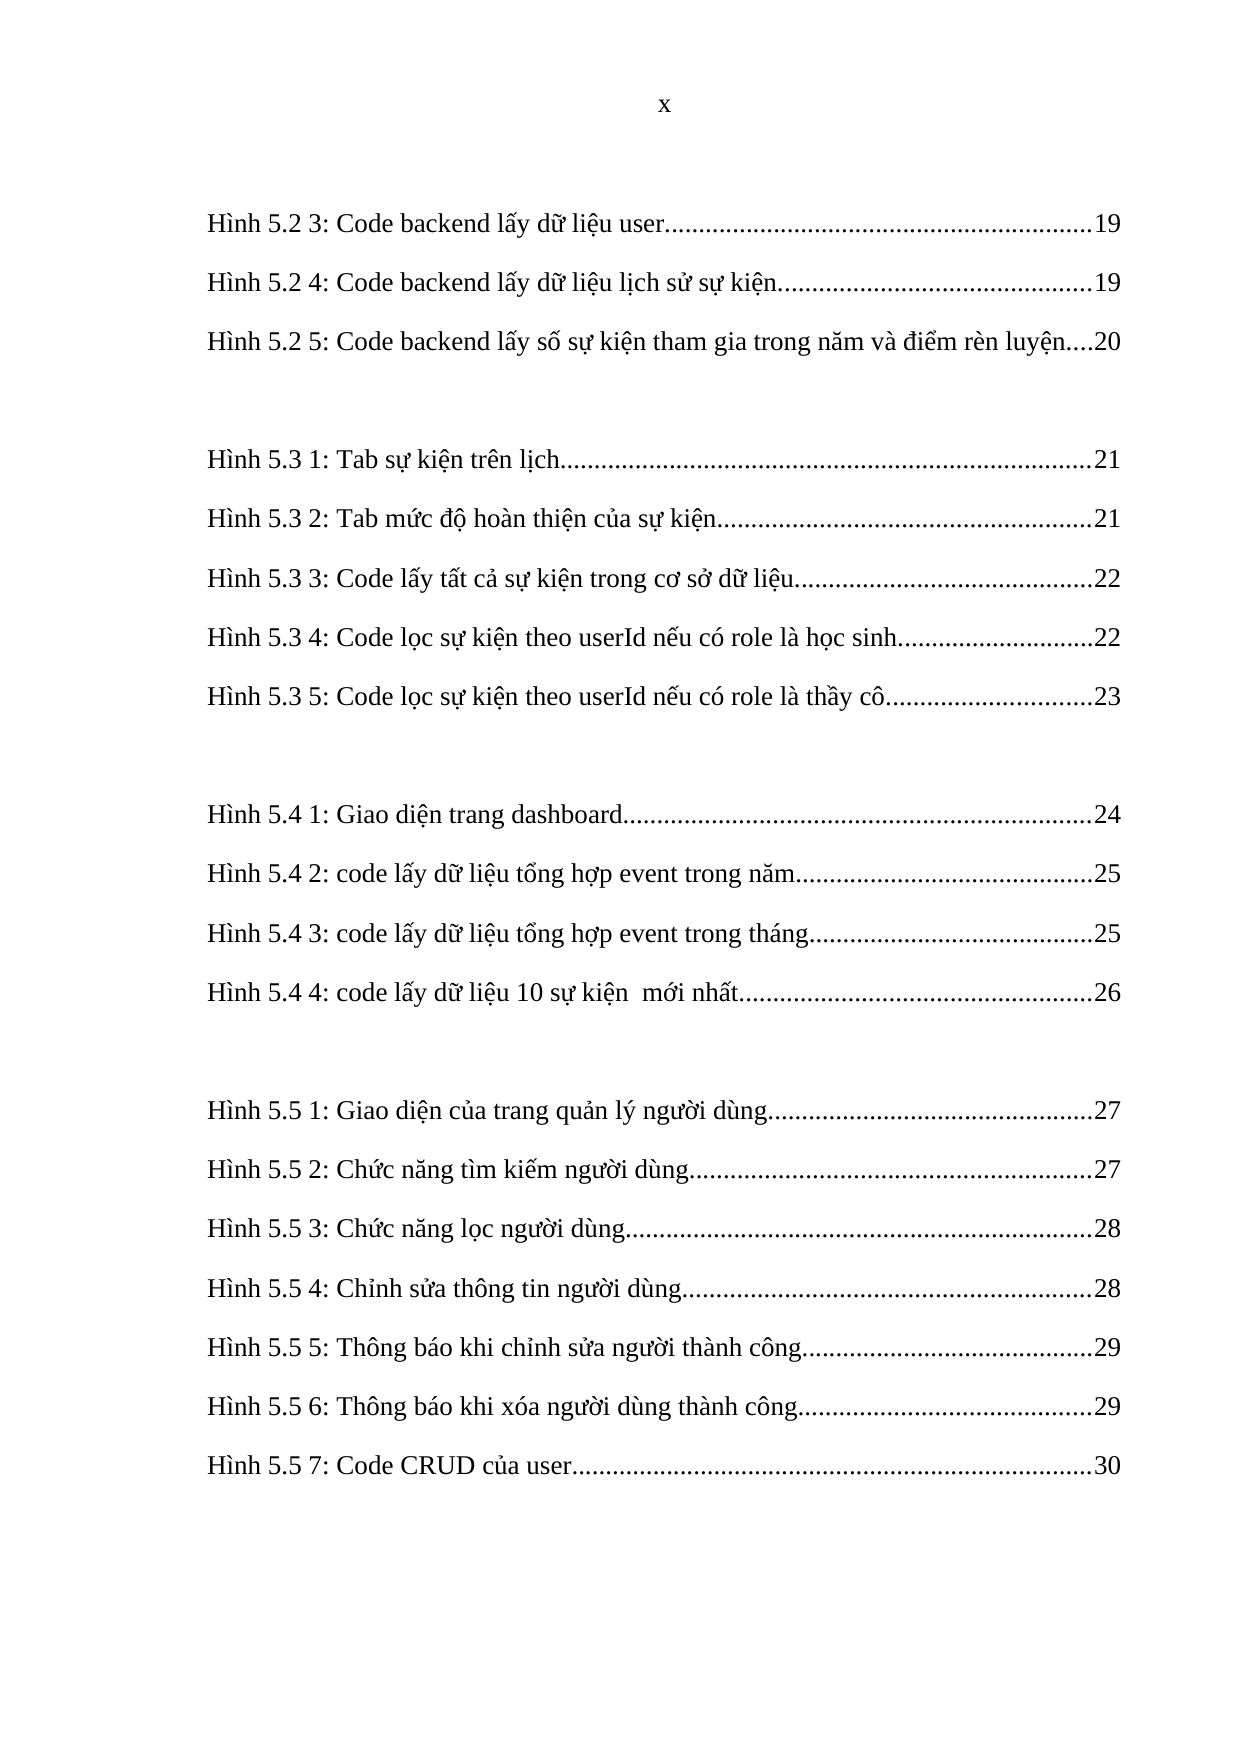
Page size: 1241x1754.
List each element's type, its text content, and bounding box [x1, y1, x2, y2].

text Hình 5.3 5: Code lọc sự kiện theo userId nếu có role là thầy cô. 23 [207, 680, 1122, 711]
text Hình 5.4 4: code lấy dữ liệu 10 sự kiện mới nhất. 26 [207, 976, 1122, 1007]
text Hình 5.5 1: Giao diện của trang quản lý người dùng. 27 [207, 1094, 1122, 1125]
text Hình 5.4 3: code lấy dữ liệu tổng hợp event trong tháng 25 [207, 917, 1122, 948]
text Hình 5.3 2: Tab mức độ hoàn thiện của sự kiện 21 [207, 503, 1122, 534]
text Hình 5.5 2: Chức năng tìm kiếm người dùng. 27 [207, 1153, 1122, 1184]
text Hình 5.3 3: Code lấy tất cả sự kiện trong cơ sở dữ liệu. 22 [207, 562, 1122, 593]
text Hình 5.5 5: Thông báo khi chỉnh sửa người thành công. 29 [207, 1331, 1122, 1362]
text Hình 5.3 4: Code lọc sự kiện theo userId nếu có role là học sinh. 22 [207, 621, 1122, 652]
text Hình 5.4 1: Giao diện trang dashboard. 24 [207, 798, 1122, 829]
text Hình 5.5 4: Chỉnh sửa thông tin người dùng. 28 [207, 1272, 1122, 1303]
text Hình 5.2 3: Code backend lấy dữ liệu user. 19 [207, 207, 1122, 238]
text Hình 5.2 4: Code backend lấy dữ liệu lịch sử sự kiện. 19 [207, 266, 1122, 297]
text Hình 5.5 3: Chức năng lọc người dùng. 28 [207, 1213, 1122, 1244]
text Hình 5.5 6: Thông báo khi xóa người dùng thành công. 29 [207, 1390, 1122, 1421]
text Hình 5.4 2: code lấy dữ liệu tổng hợp event trong năm 25 [207, 858, 1122, 889]
text Hình 5.2 5: Code backend lấy số sự kiện tham gia trong năm và điểm rèn luyện. 20 [207, 325, 1122, 356]
text Hình 5.3 1: Tab sự kiện trên lịch. 21 [207, 443, 1122, 474]
text Hình 5.5 7: Code CRUD của user. 30 [207, 1449, 1122, 1480]
